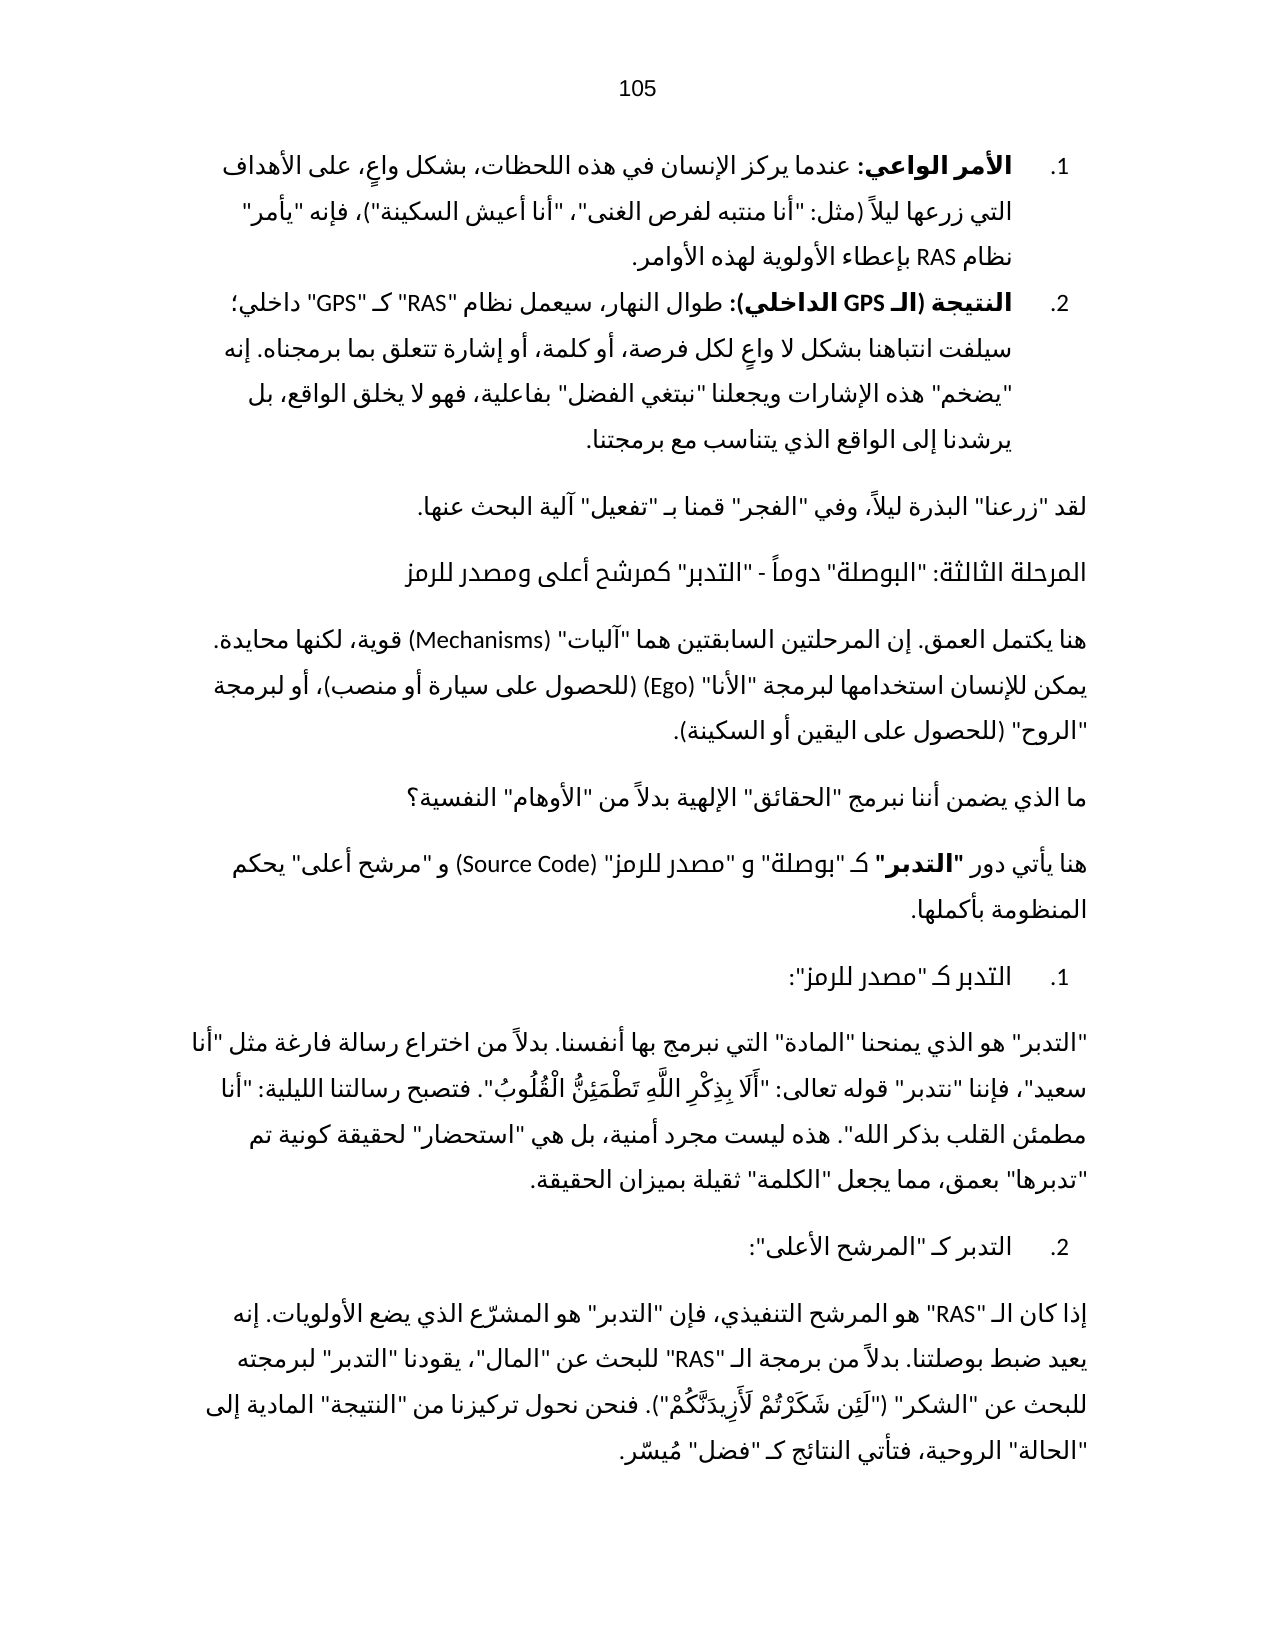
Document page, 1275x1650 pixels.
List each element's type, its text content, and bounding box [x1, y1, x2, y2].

text إذا كان الـ "RAS" هو المرشح التنفيذي، فإن "التدبر" هو المشرّع الذي يضع الأولويات. إنه يعيد ضبط بوصلتنا. بدلاً من برمجة الـ "RAS" للبحث عن "المال"، يقودنا "التدبر" لبرمجته للبحث عن "الشكر" ("لَئِن شَكَرْتُمْ لَأَزِيدَنَّكُمْ"). فنحن نحول تركيزنا من "النتيجة" المادية إلى "الحالة" الروحية، فتأتي النتائج كـ "فضل" مُيسّر. [187, 1298, 1087, 1466]
list الأمر الواعي: عندما يركز الإنسان في هذه اللحظات، بشكل واعٍ، على الأهداف التي زرعها ليلاً (مثل: "أنا منتبه لفرص الغنى"، "أنا أعيش السكينة")، فإنه "يأمر" نظام RAS بإعطاء الأولوية لهذه الأوامر. [187, 150, 1050, 272]
text المرحلة الثالثة: "البوصلة" دوماً - "التدبر" كمرشح أعلى ومصدر للرمز [187, 557, 1087, 588]
text هنا يأتي دور "التدبر" كـ "بوصلة" و "مصدر للرمز" (Source Code) و "مرشح أعلى" يحكم المنظومة بأكملها. [187, 849, 1087, 925]
text لقد "زرعنا" البذرة ليلاً، وفي "الفجر" قمنا بـ "تفعيل" آلية البحث عنها. [187, 491, 1087, 521]
list التدبر كـ "مصدر للرمز": [187, 961, 1050, 991]
list التدبر كـ "المرشح الأعلى": [187, 1231, 1050, 1262]
list النتيجة (الـ GPS الداخلي): طوال النهار، سيعمل نظام "RAS" كـ "GPS" داخلي؛ سيلفت انتباهنا بشكل لا واعٍ لكل فرصة، أو كلمة، أو إشارة تتعلق بما برمجناه. إنه "يضخم" هذه الإشارات ويجعلنا "نبتغي الفضل" بفاعلية، فهو لا يخلق الواقع، بل يرشدنا إلى الواقع الذي يتناسب مع برمجتنا. [187, 287, 1050, 455]
text ما الذي يضمن أننا نبرمج "الحقائق" الإلهية بدلاً من "الأوهام" النفسية؟ [187, 782, 1087, 813]
text هنا يكتمل العمق. إن المرحلتين السابقتين هما "آليات" (Mechanisms) قوية، لكنها محايدة. يمكن للإنسان استخدامها لبرمجة "الأنا" (Ego) (للحصول على سيارة أو منصب)، أو لبرمجة "الروح" (للحصول على اليقين أو السكينة). [187, 624, 1087, 746]
text "التدبر" هو الذي يمنحنا "المادة" التي نبرمج بها أنفسنا. بدلاً من اختراع رسالة فارغة مثل "أنا سعيد"، فإننا "نتدبر" قوله تعالى: "أَلَا بِذِكْرِ اللَّهِ تَطْمَئِنُّ الْقُلُوبُ". فتصبح رسالتنا الليلية: "أنا مطمئن القلب بذكر الله". هذه ليست مجرد أمنية، بل هي "استحضار" لحقيقة كونية تم "تدبرها" بعمق، مما يجعل "الكلمة" ثقيلة بميزان الحقيقة. [187, 1027, 1087, 1195]
